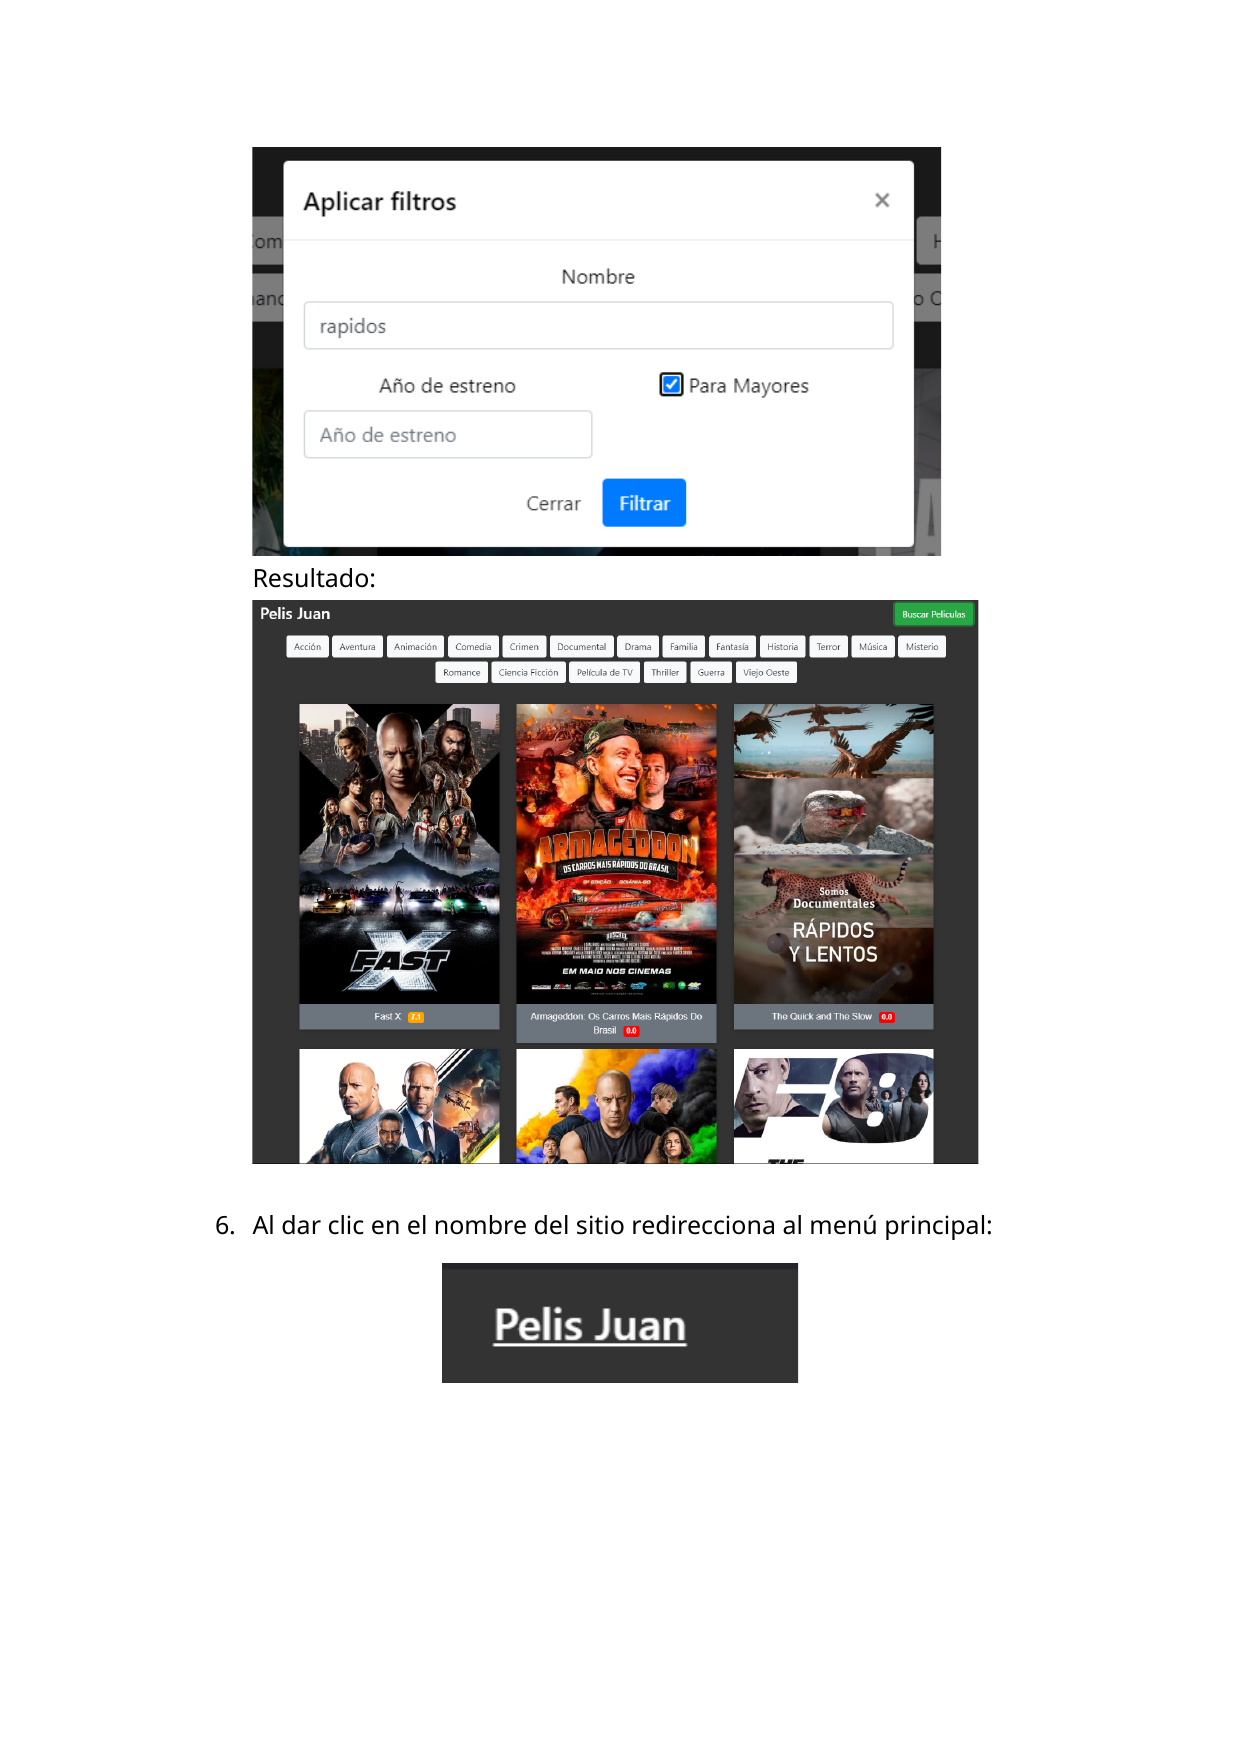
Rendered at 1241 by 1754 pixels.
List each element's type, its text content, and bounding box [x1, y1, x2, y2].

picture [252, 600, 979, 1164]
list Al dar clic en el nombre del sitio redirecciona al menú principal: [215, 1208, 1063, 1242]
picture [442, 1263, 799, 1383]
list Resultado: [252, 561, 1063, 595]
picture [252, 147, 942, 556]
